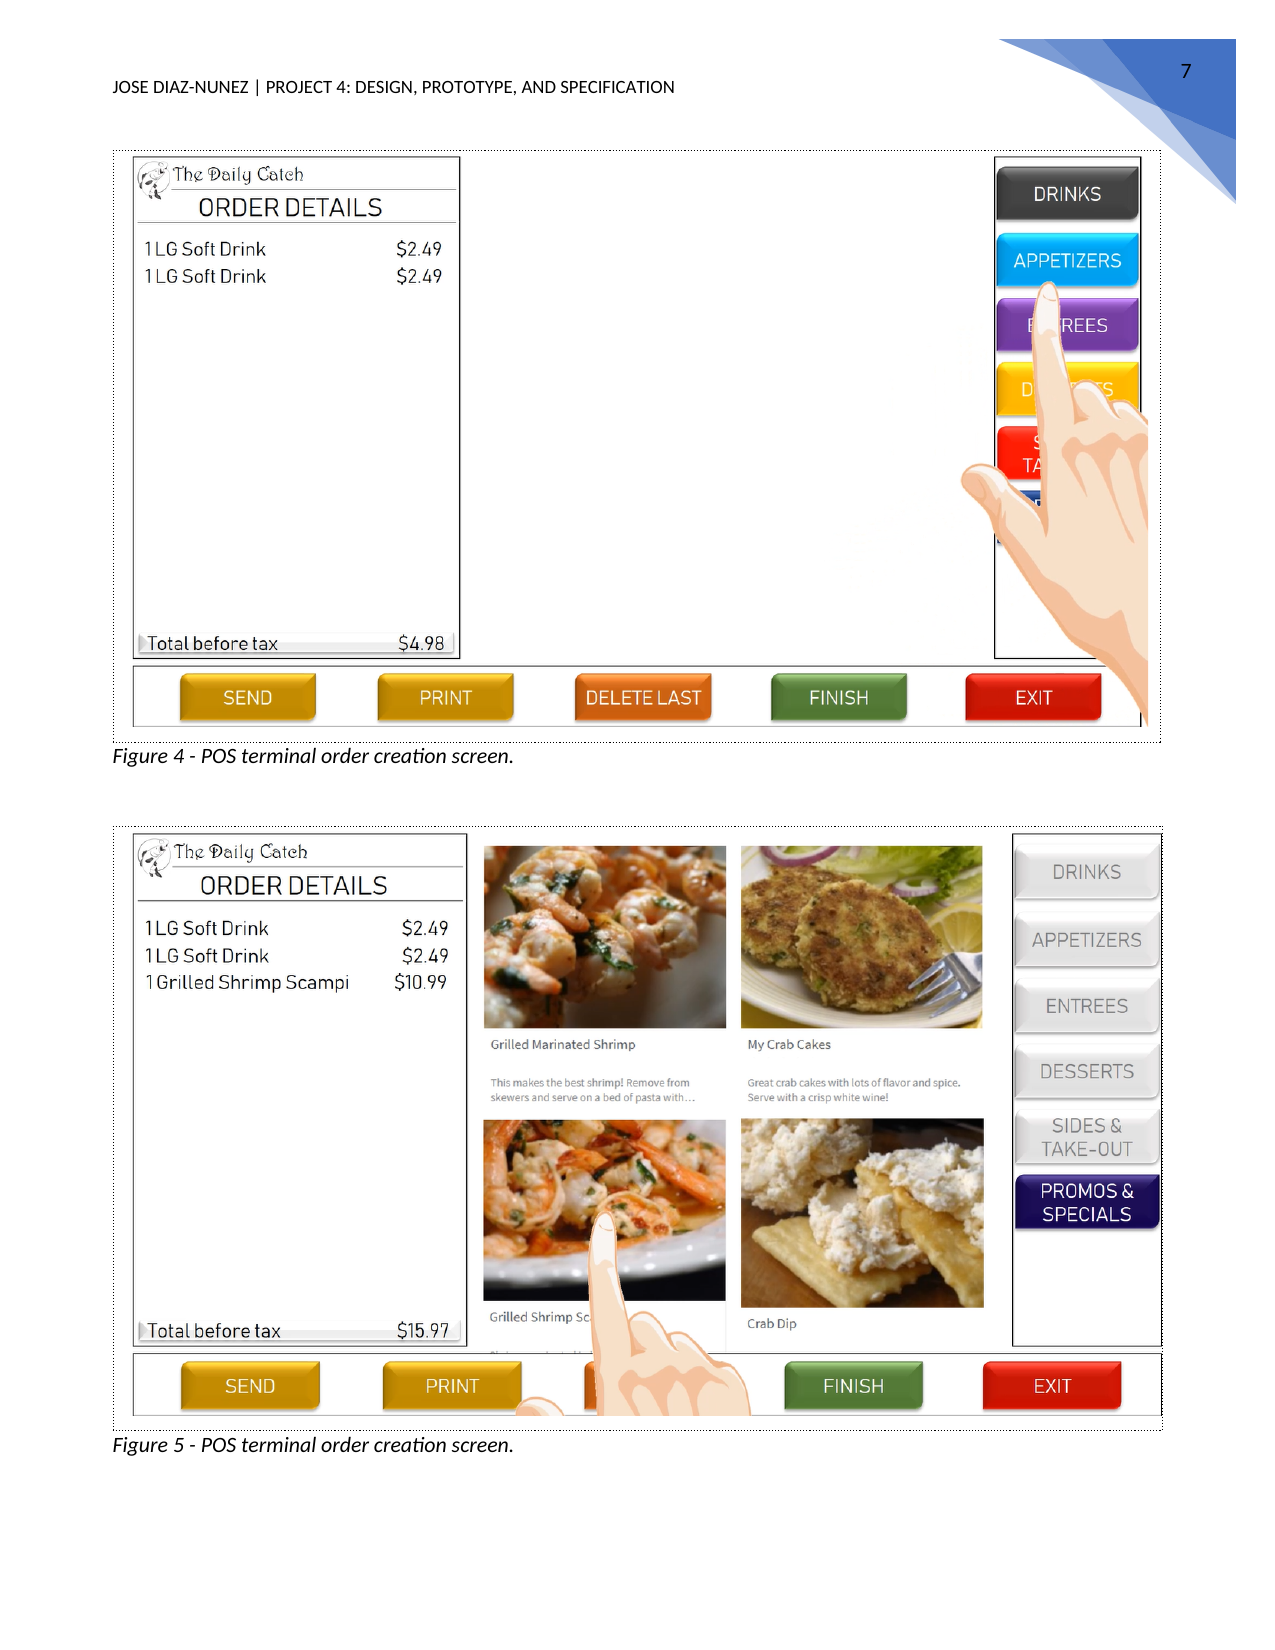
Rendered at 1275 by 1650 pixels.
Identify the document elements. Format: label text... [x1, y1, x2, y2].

text Figure 5 - POS terminal order creation screen. [112, 1431, 1162, 1458]
table_header [113, 150, 1161, 742]
table_header [113, 826, 1162, 1430]
text Figure 4 - POS terminal order creation screen. [112, 743, 1162, 769]
picture [124, 827, 1162, 1416]
picture [997, 39, 1236, 205]
picture [124, 151, 1149, 727]
